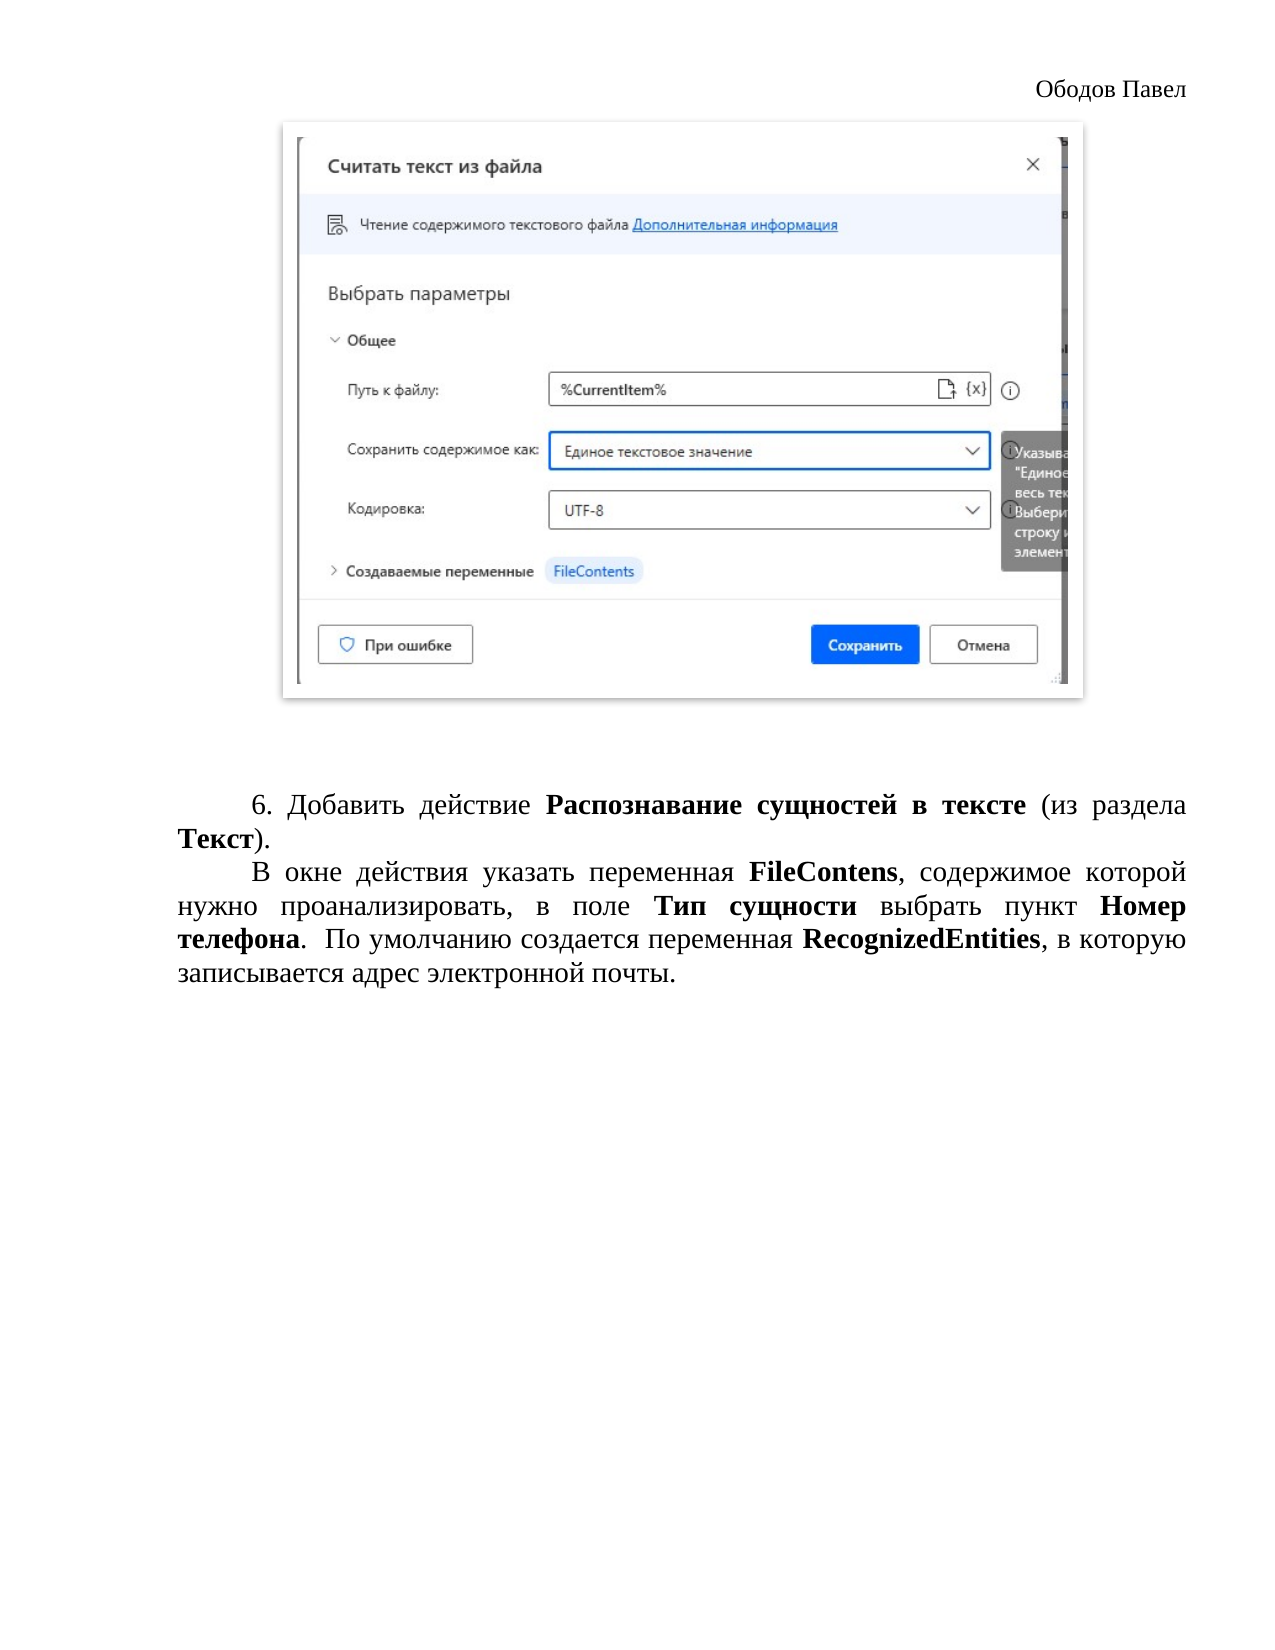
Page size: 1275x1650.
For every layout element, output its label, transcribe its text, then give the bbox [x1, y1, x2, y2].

picture [297, 137, 1068, 684]
text 6. Добавить действие Распознавание сущностей в тексте (из раздела Текст). [177, 787, 1186, 854]
text В окне действия указать переменная FileContens, содержимое которой нужно проанализировать, в поле Тип сущности выбрать пункт Номер телефона. По умолчанию создается переменная RecognizedEntities, в которую записывается адрес электронной почты. [177, 854, 1186, 988]
